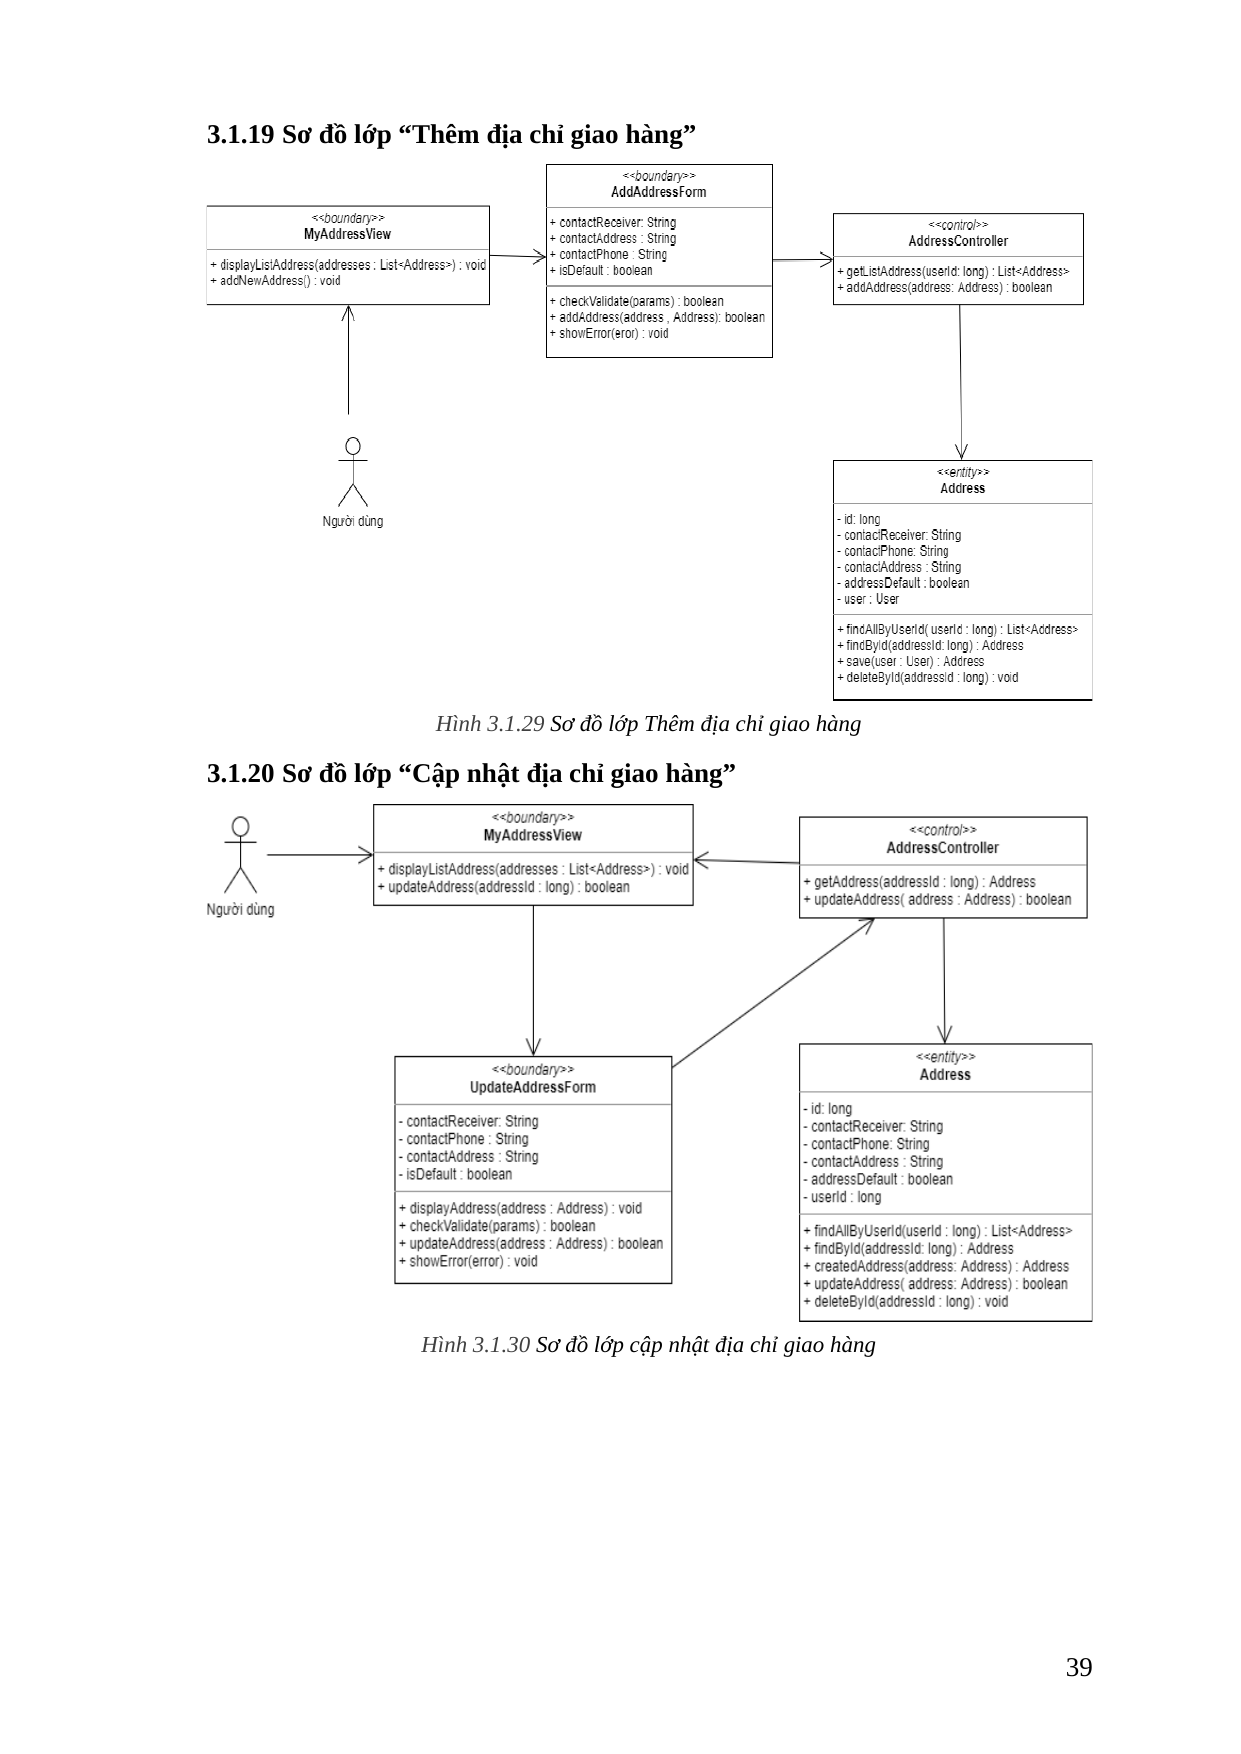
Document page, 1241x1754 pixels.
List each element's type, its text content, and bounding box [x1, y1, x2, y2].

subtitle Sơ đồ lớp “Cập nhật địa chỉ giao hàng” [207, 757, 1092, 789]
picture [206, 804, 1093, 1322]
picture [206, 164, 1093, 701]
subtitle Sơ đồ lớp “Thêm địa chỉ giao hàng” [207, 118, 1092, 149]
